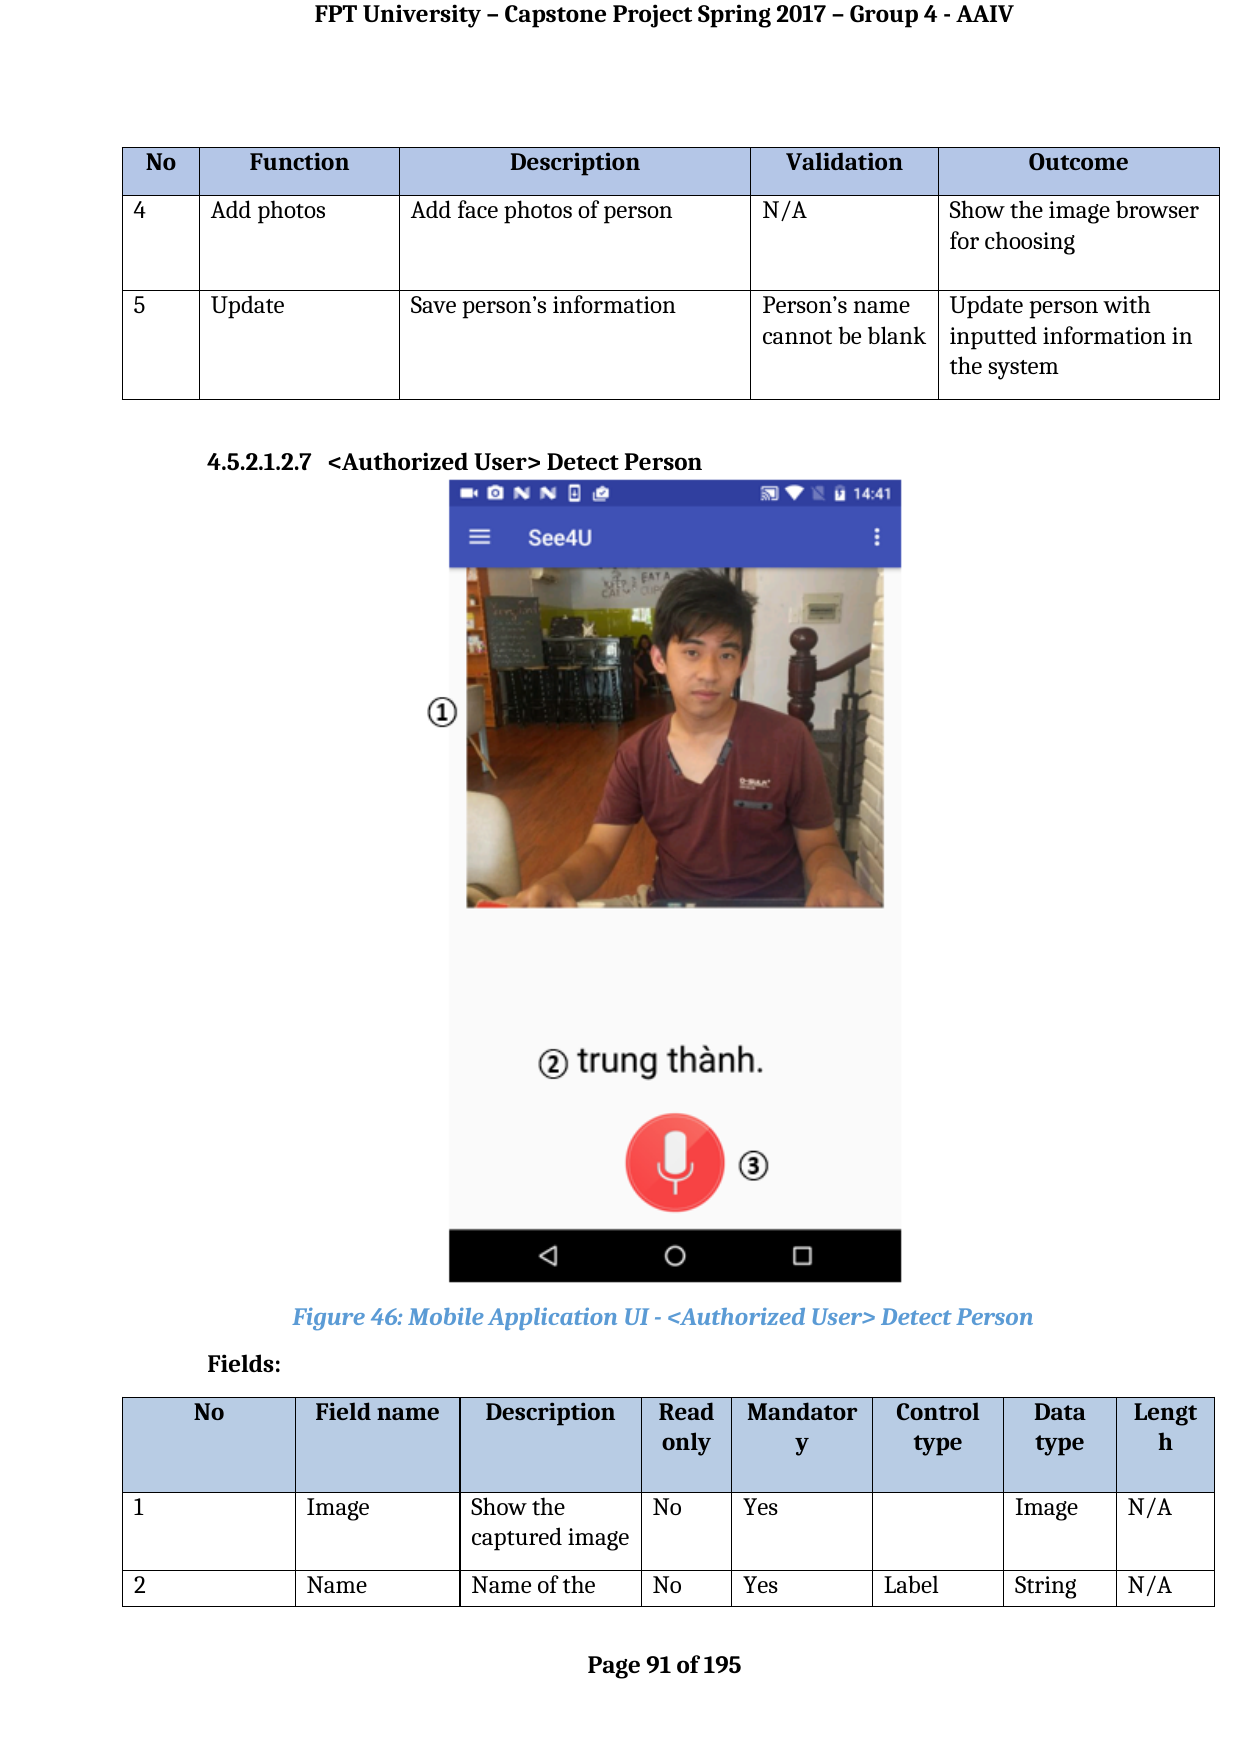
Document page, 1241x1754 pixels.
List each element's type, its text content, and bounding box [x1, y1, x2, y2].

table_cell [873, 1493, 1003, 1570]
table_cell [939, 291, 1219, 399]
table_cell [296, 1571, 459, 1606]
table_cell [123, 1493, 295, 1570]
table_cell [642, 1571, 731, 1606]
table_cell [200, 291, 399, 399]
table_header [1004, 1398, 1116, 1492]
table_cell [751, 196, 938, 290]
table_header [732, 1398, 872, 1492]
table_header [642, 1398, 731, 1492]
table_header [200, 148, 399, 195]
text Fields: [207, 1349, 1122, 1378]
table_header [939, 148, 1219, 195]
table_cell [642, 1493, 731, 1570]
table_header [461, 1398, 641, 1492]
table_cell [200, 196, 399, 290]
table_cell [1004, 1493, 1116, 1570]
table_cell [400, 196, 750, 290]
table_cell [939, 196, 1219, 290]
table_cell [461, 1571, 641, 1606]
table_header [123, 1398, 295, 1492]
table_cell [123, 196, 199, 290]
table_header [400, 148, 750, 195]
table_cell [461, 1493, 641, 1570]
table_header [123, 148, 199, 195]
picture [426, 477, 903, 1284]
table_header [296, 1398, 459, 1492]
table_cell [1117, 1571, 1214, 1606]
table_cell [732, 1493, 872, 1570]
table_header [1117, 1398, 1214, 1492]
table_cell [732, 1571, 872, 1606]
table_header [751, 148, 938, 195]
text Figure 46: Mobile Application UI - <Authorized User> Detect Person [207, 1302, 1122, 1331]
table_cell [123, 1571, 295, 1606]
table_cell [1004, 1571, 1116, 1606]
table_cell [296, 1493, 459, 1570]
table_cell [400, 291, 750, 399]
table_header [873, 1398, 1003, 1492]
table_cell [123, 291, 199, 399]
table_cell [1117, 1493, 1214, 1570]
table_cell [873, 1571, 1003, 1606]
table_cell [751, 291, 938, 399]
subtitle <Authorized User> Detect Person [207, 447, 1122, 476]
